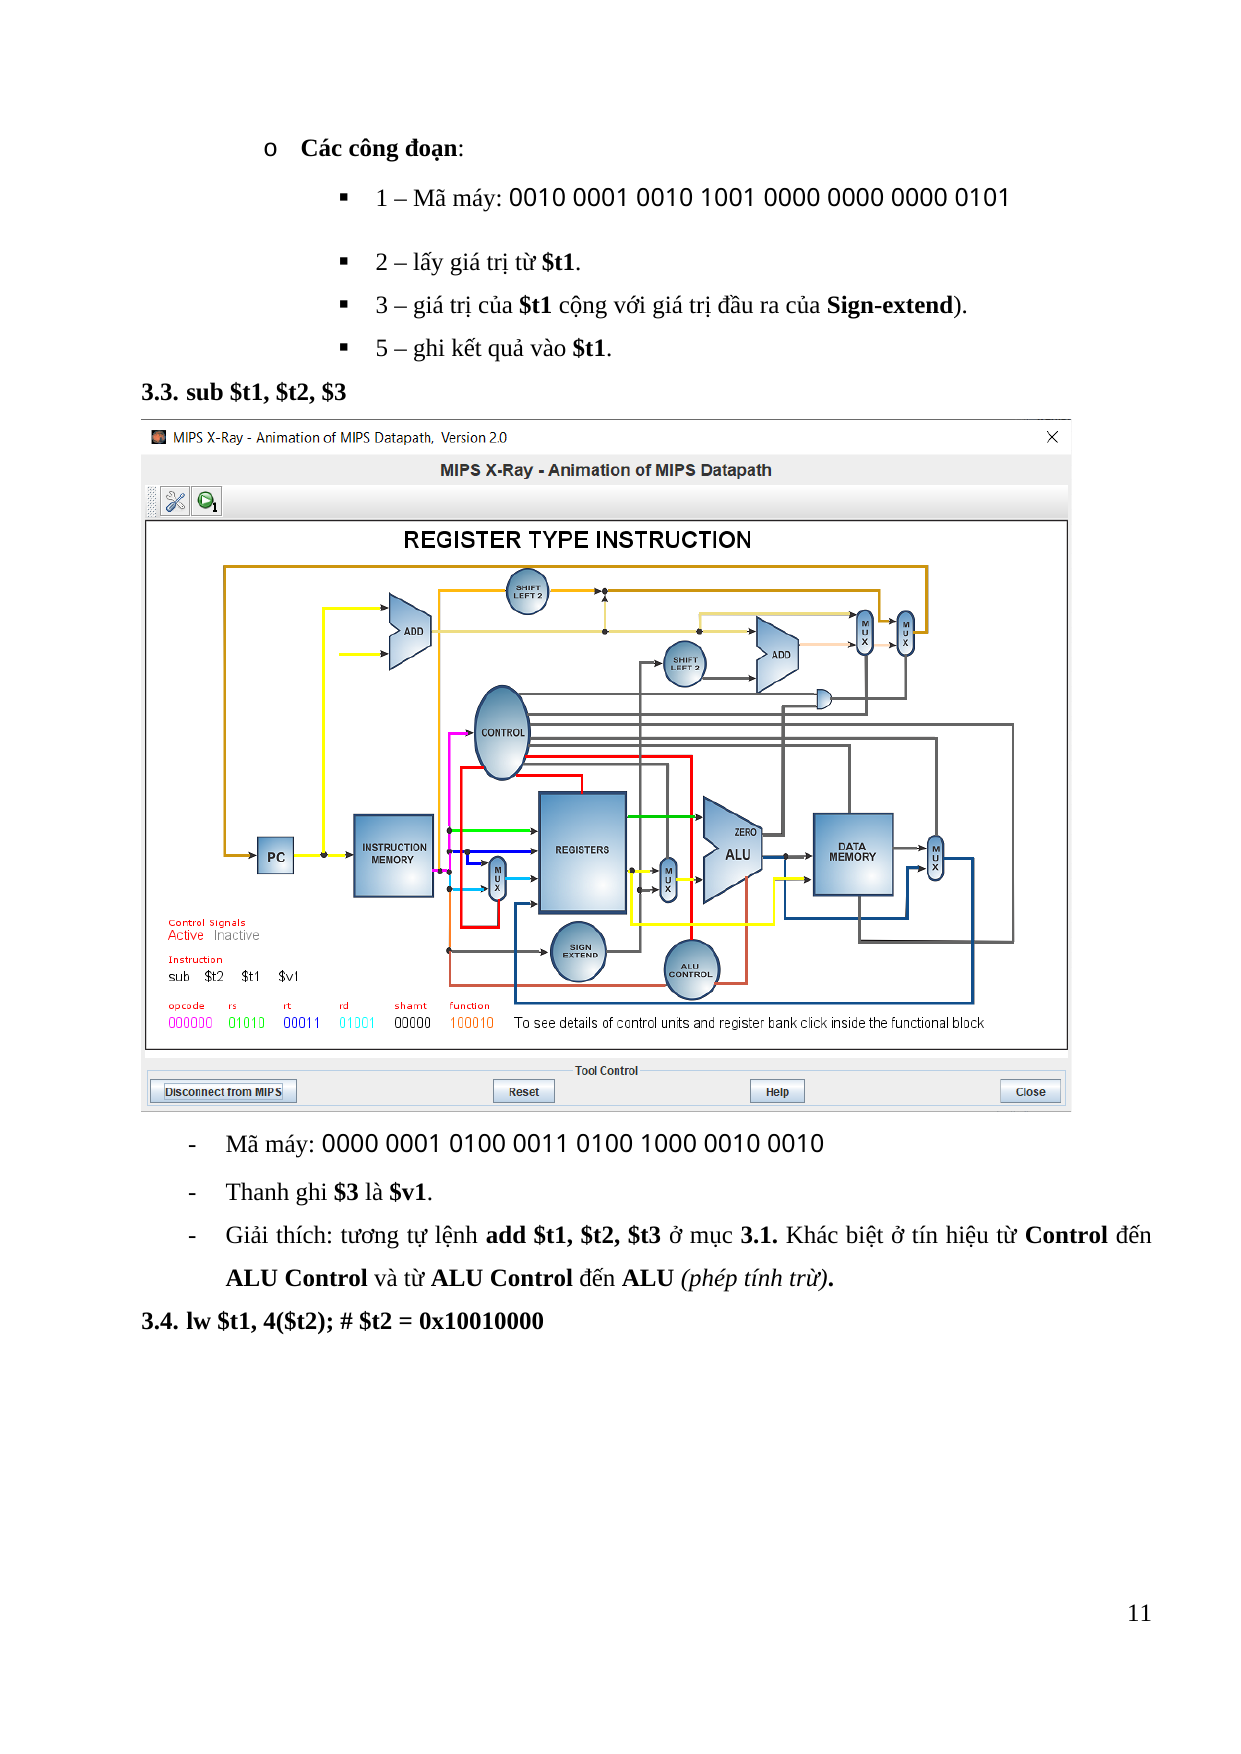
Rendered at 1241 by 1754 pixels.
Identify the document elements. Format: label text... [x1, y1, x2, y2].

list 1 – Mã máy: 0010 0001 0010 1001 0000 0000 0000 0101 [338, 179, 1152, 213]
list 5 – ghi kết quả vào $t1. [338, 333, 1152, 362]
picture [141, 419, 1072, 1112]
list Các công đoạn: [263, 133, 1152, 164]
list 3 – giá trị của $t1 cộng với giá trị đầu ra của Sign-extend). [338, 290, 1152, 319]
list Thanh ghi $3 là $v1. [188, 1177, 1152, 1206]
list Giải thích: tương tự lệnh add $t1, $t2, $t3 ở mục 3.1. Khác biệt ở tín hiệu từ Control đến ALU Control và từ ALU Control đến ALU (phép tính trừ). [188, 1220, 1152, 1292]
list Mã máy: 0000 0001 0100 0011 0100 1000 0010 0010 [188, 1126, 1152, 1160]
list sub $t1, $t2, $3 [141, 377, 1152, 405]
list lw $t1, 4($t2); # $t2 = 0x10010000 [141, 1306, 1152, 1335]
list 2 – lấy giá trị từ $t1. [338, 247, 1152, 276]
